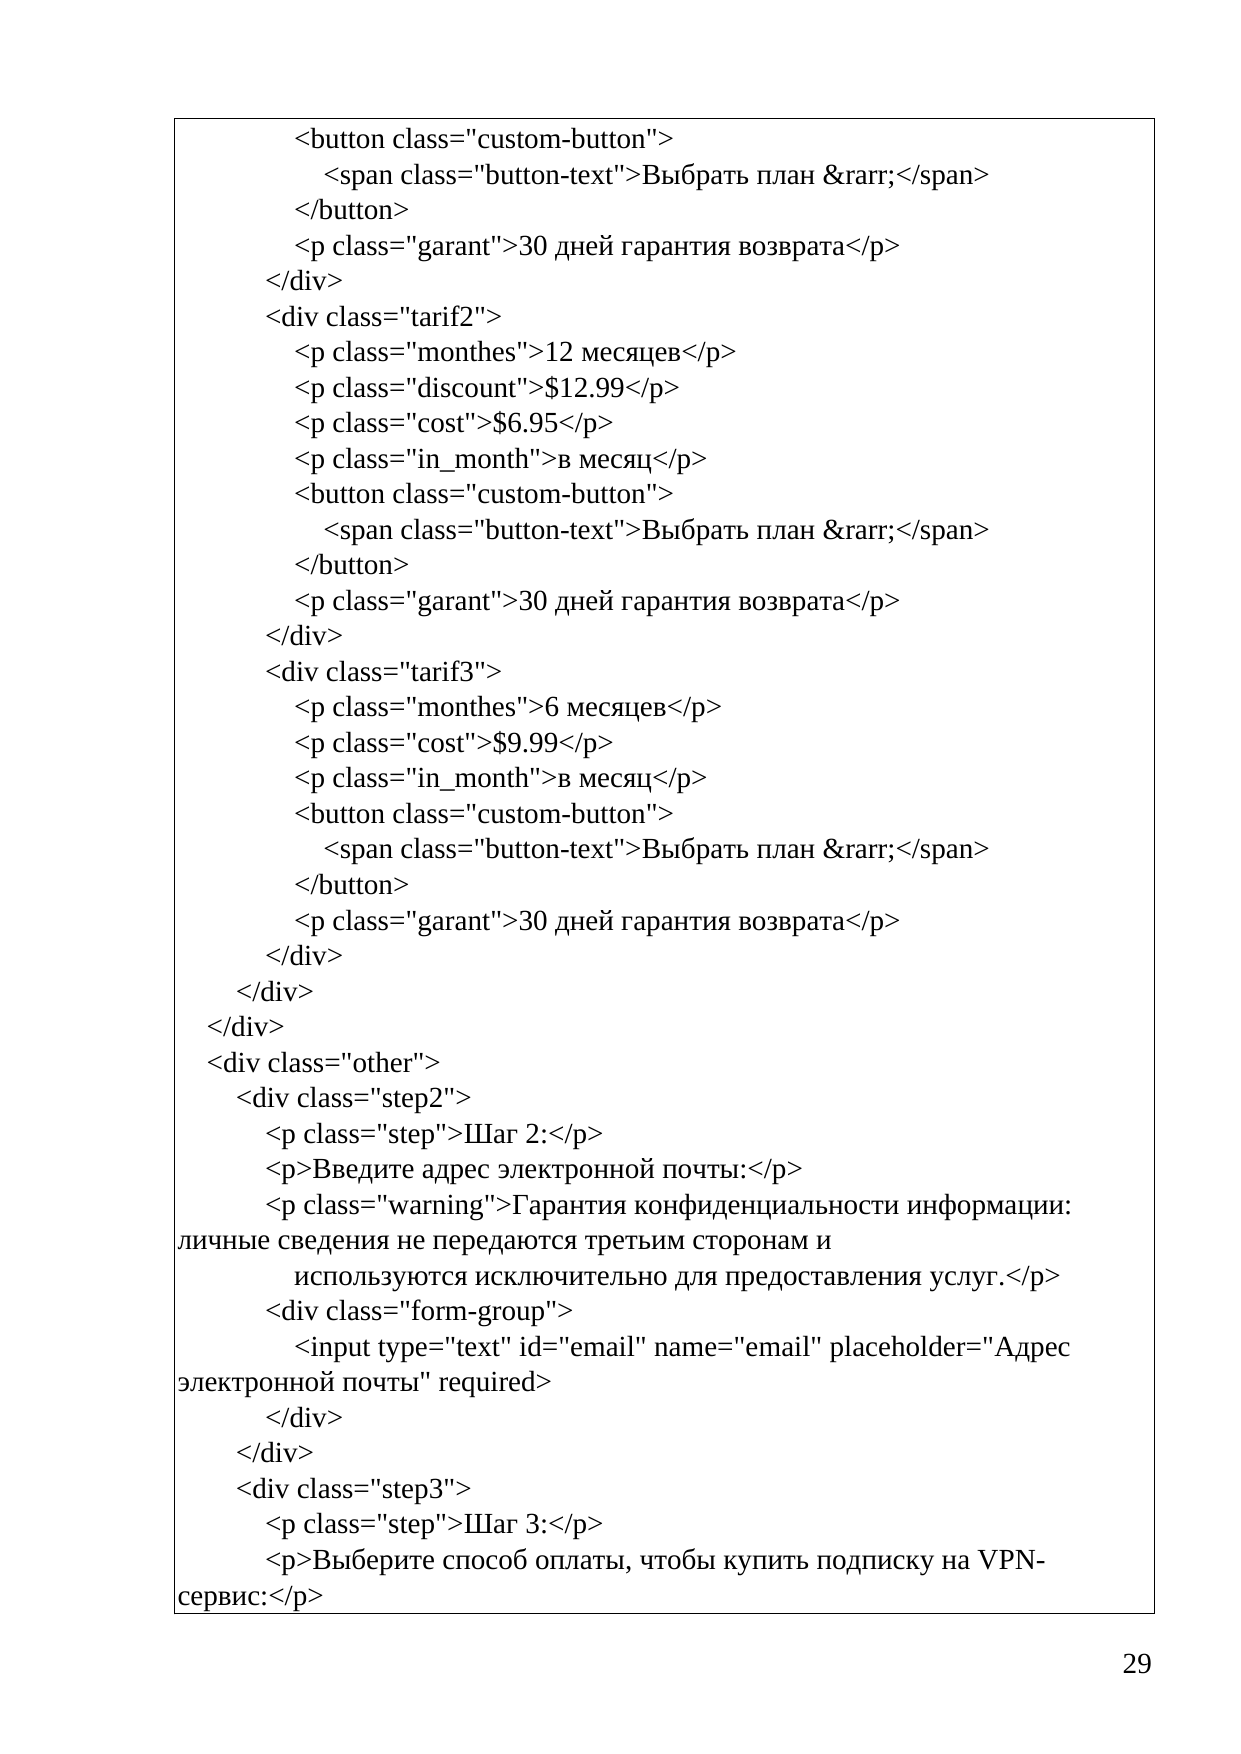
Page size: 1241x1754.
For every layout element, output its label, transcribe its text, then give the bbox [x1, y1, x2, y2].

text </button> [175, 864, 1154, 899]
text </div> [175, 615, 1154, 651]
text <p class="in_month">в месяц</p> [175, 757, 1154, 793]
text </button> [175, 544, 1154, 580]
text используются исключительно для предоставления услуг.</p> [175, 1255, 1154, 1290]
text <div class="step3"> [175, 1468, 1154, 1503]
text <p class="warning">Гарантия конфиденциальности информации: личные сведения не передаются третьим сторонам и [175, 1184, 1154, 1255]
text <div class="tarif2"> [175, 296, 1154, 331]
text </div> [175, 1397, 1154, 1432]
text <p class="in_month">в месяц</p> [175, 438, 1154, 473]
text <div class="tarif3"> [175, 651, 1154, 686]
text </div> [175, 260, 1154, 296]
text </div> [175, 935, 1154, 971]
text <p class="discount">$12.99</p> [175, 367, 1154, 402]
text </div> [175, 1432, 1154, 1468]
text <p class="garant">30 дней гарантия возврата</p> [175, 580, 1154, 615]
text <button class="custom-button"> [175, 473, 1154, 509]
text <p class="cost">$9.99</p> [175, 722, 1154, 757]
text <p class="garant">30 дней гарантия возврата</p> [175, 899, 1154, 935]
text <p>Введите адрес электронной почты:</p> [175, 1148, 1154, 1184]
text <span class="button-text">Выбрать план &rarr;</span> [175, 509, 1154, 544]
text <p class="step">Шаг 2:</p> [175, 1113, 1154, 1148]
text <p class="step">Шаг 3:</p> [175, 1503, 1154, 1539]
text <p class="monthes">6 месяцев</p> [175, 686, 1154, 722]
text <p class="cost">$6.95</p> [175, 402, 1154, 438]
text <div class="step2"> [175, 1077, 1154, 1113]
text <span class="button-text">Выбрать план &rarr;</span> [175, 154, 1154, 189]
text <input type="text" id="email" name="email" placeholder="Адрес электронной почты" required> [175, 1326, 1154, 1397]
text </button> [175, 189, 1154, 225]
text <div class="form-group"> [175, 1290, 1154, 1326]
text <span class="button-text">Выбрать план &rarr;</span> [175, 828, 1154, 864]
text </div> [175, 971, 1154, 1006]
text <p class="garant">30 дней гарантия возврата</p> [175, 225, 1154, 260]
text <div class="other"> [175, 1042, 1154, 1077]
text <button class="custom-button"> [175, 119, 1154, 154]
text <p>Выберите способ оплаты, чтобы купить подписку на VPN-сервис:</p> [175, 1539, 1154, 1613]
text </div> [175, 1006, 1154, 1042]
text <button class="custom-button"> [175, 793, 1154, 828]
text <p class="monthes">12 месяцев</p> [175, 331, 1154, 367]
